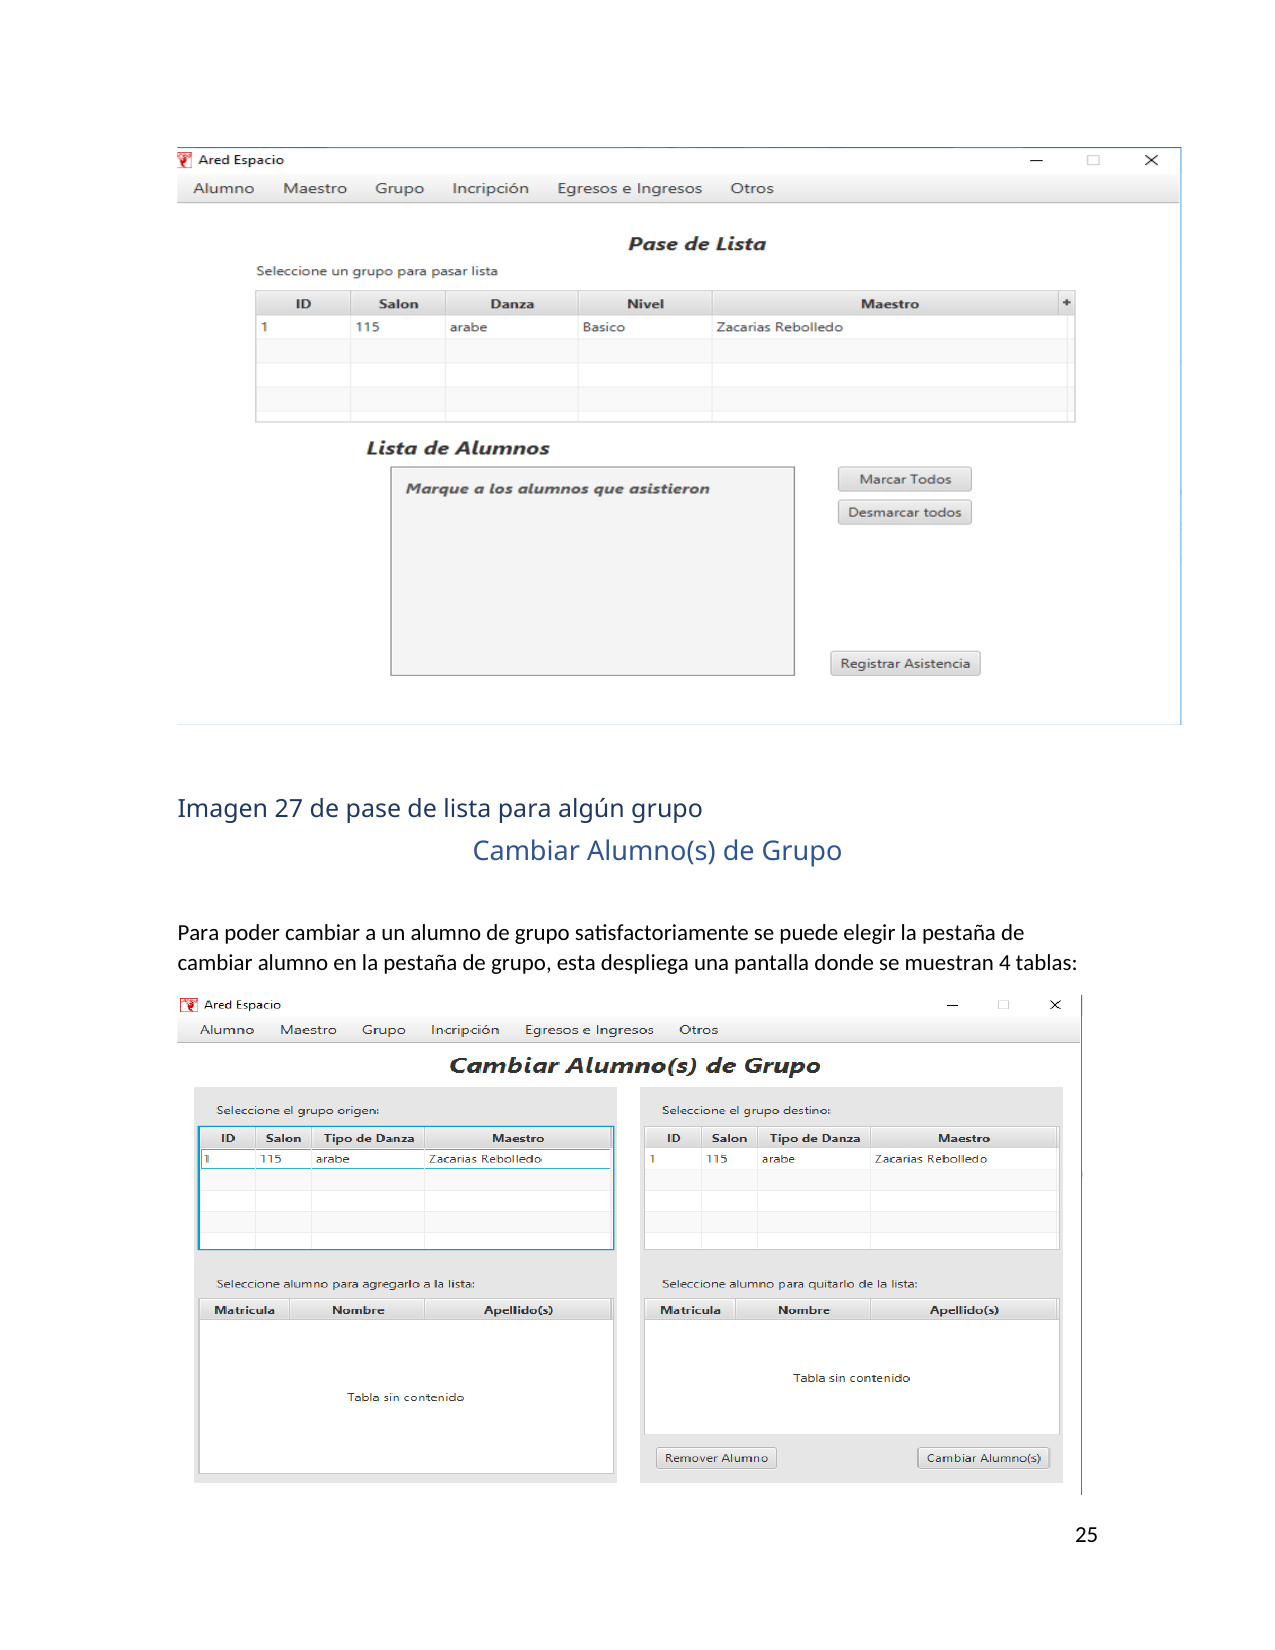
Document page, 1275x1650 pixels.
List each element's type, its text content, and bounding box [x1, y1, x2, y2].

picture [177, 995, 1083, 1495]
text Para poder cambiar a un alumno de grupo satisfactoriamente se puede elegir la pestaña de cambiar alumno en la pestaña de grupo, esta despliega una pantalla donde se muestran 4 tablas: [177, 918, 1098, 976]
picture [177, 147, 1182, 725]
subtitle Imagen 27 de pase de lista para algún grupo [177, 791, 1098, 825]
subtitle Cambiar Alumno(s) de Grupo [177, 832, 1098, 868]
